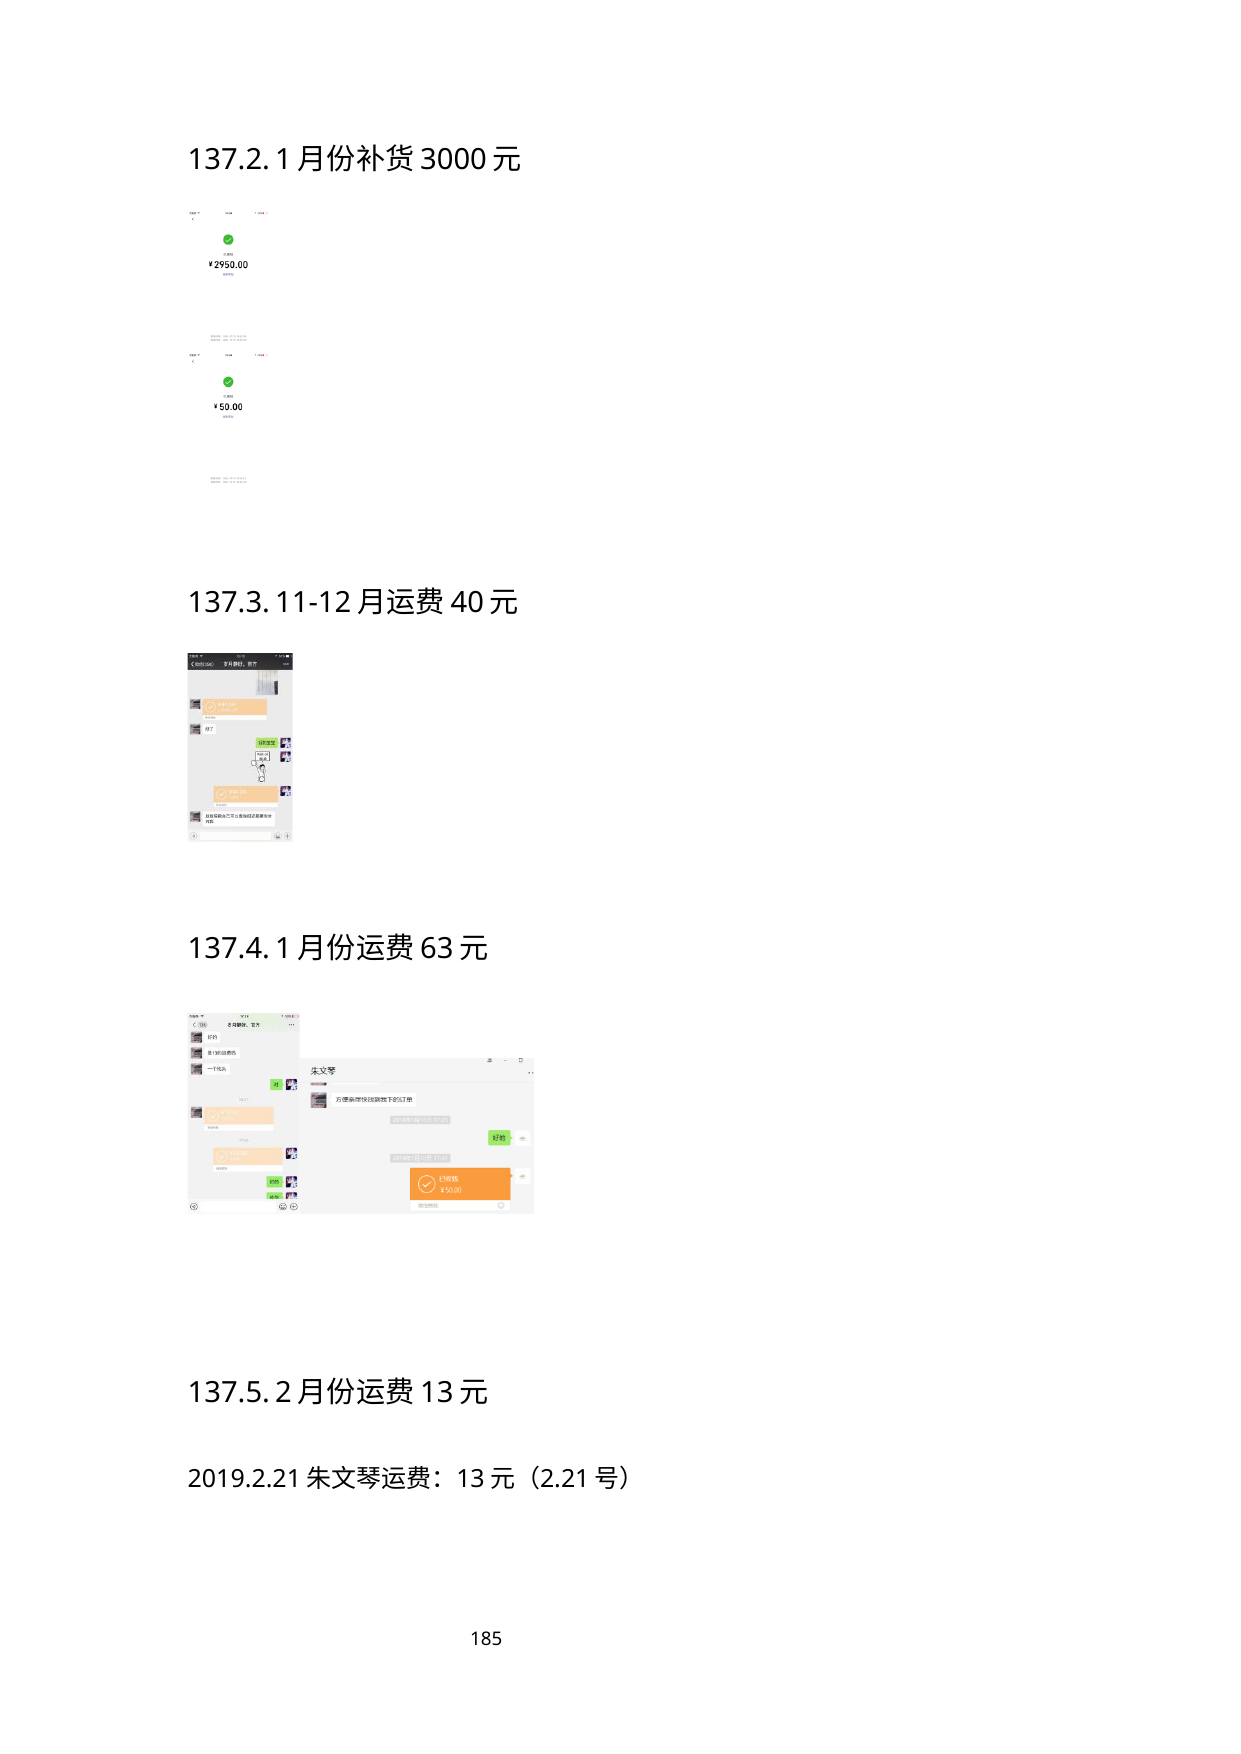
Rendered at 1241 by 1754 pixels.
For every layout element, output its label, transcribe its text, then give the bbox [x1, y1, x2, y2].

picture [187, 653, 293, 842]
text 2019.2.21朱文琴运费：13元（2.21号） [187, 1444, 1053, 1509]
subtitle 1月份运费63元 [187, 914, 1053, 979]
subtitle 1月份补货3000元 [187, 124, 1053, 189]
subtitle 11-12月运费40元 [187, 568, 1053, 633]
picture [187, 210, 269, 495]
subtitle 2月份运费13元 [187, 1357, 1053, 1422]
picture [187, 1013, 535, 1214]
